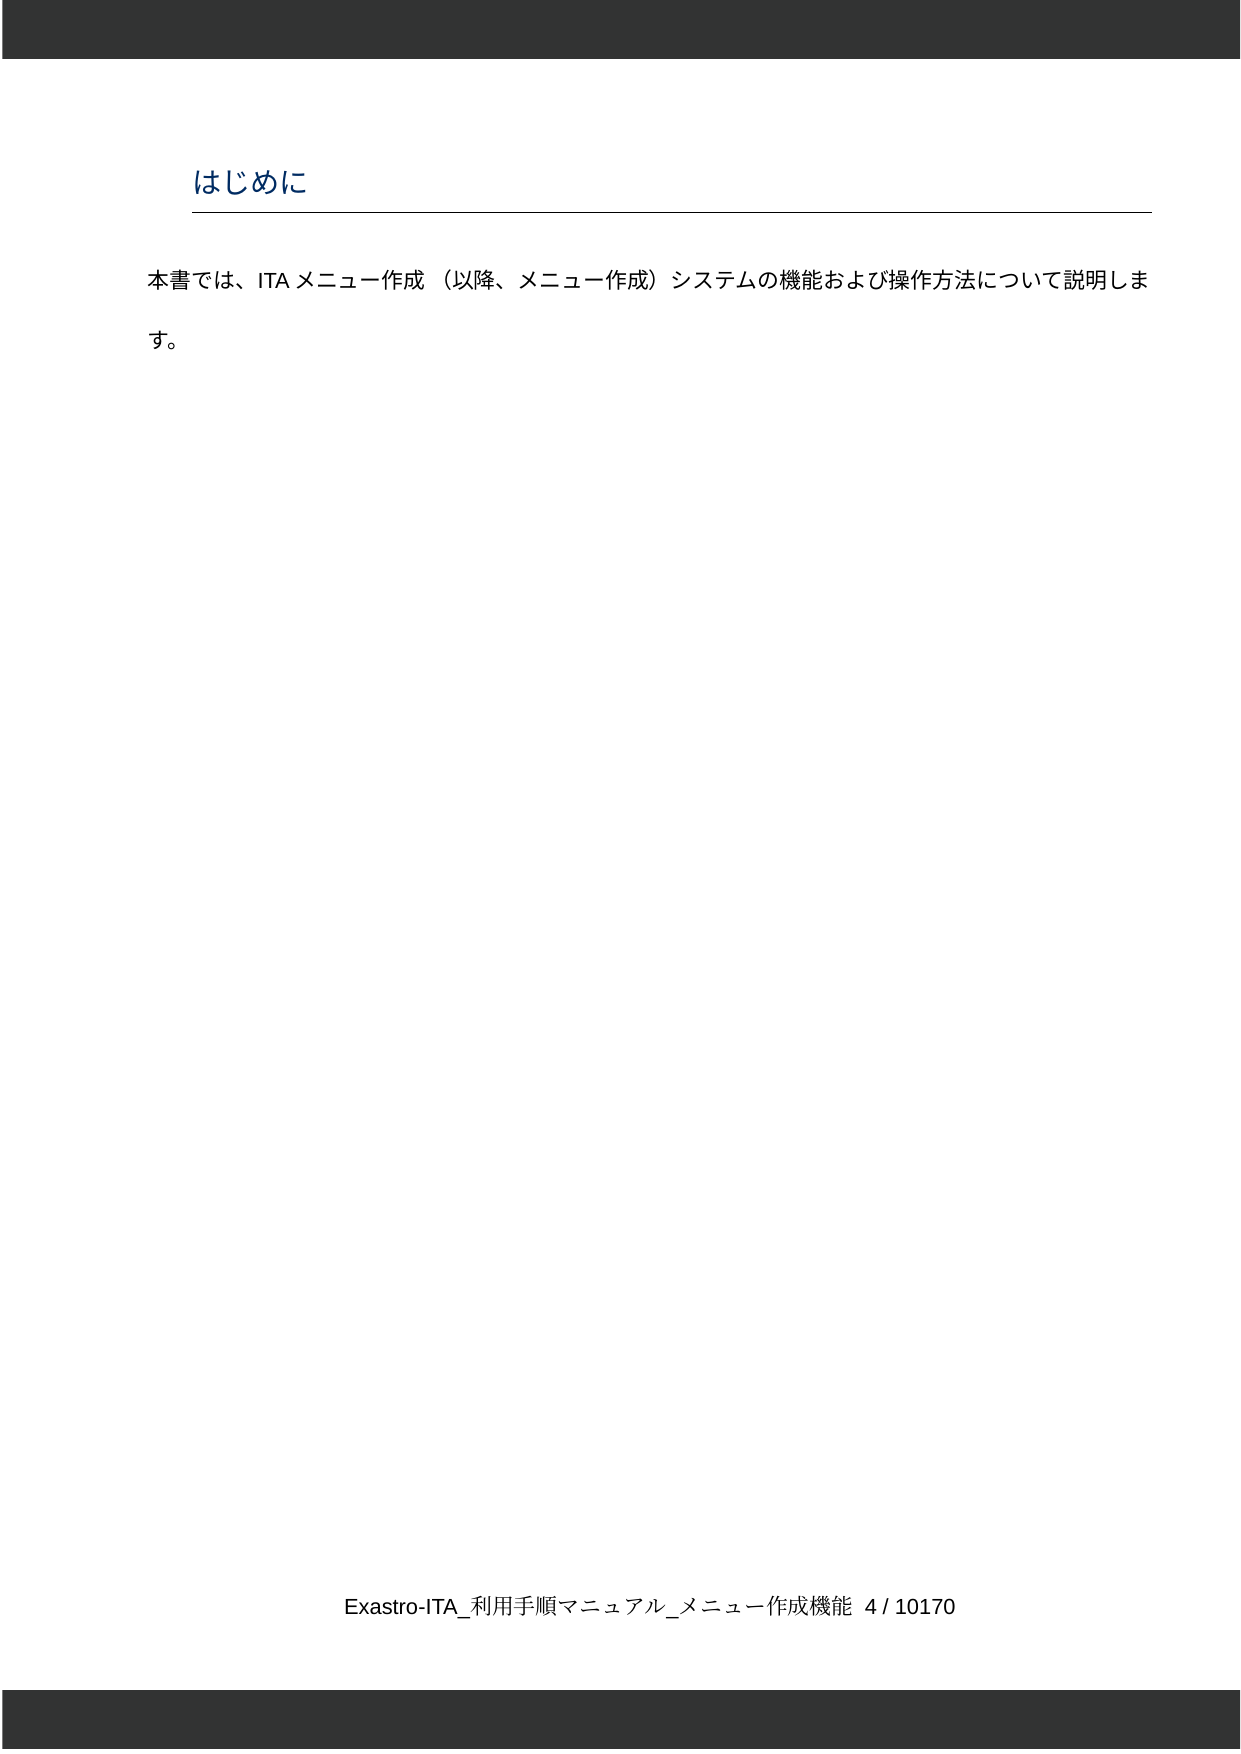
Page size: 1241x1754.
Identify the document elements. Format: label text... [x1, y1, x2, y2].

text 本書では、ITAメニュー作成 （以降、メニュー作成）システムの機能および操作方法について説明します。 [148, 249, 1152, 368]
subtitle はじめに [192, 151, 1152, 212]
picture [2, 0, 1241, 59]
picture [2, 1690, 1241, 1749]
